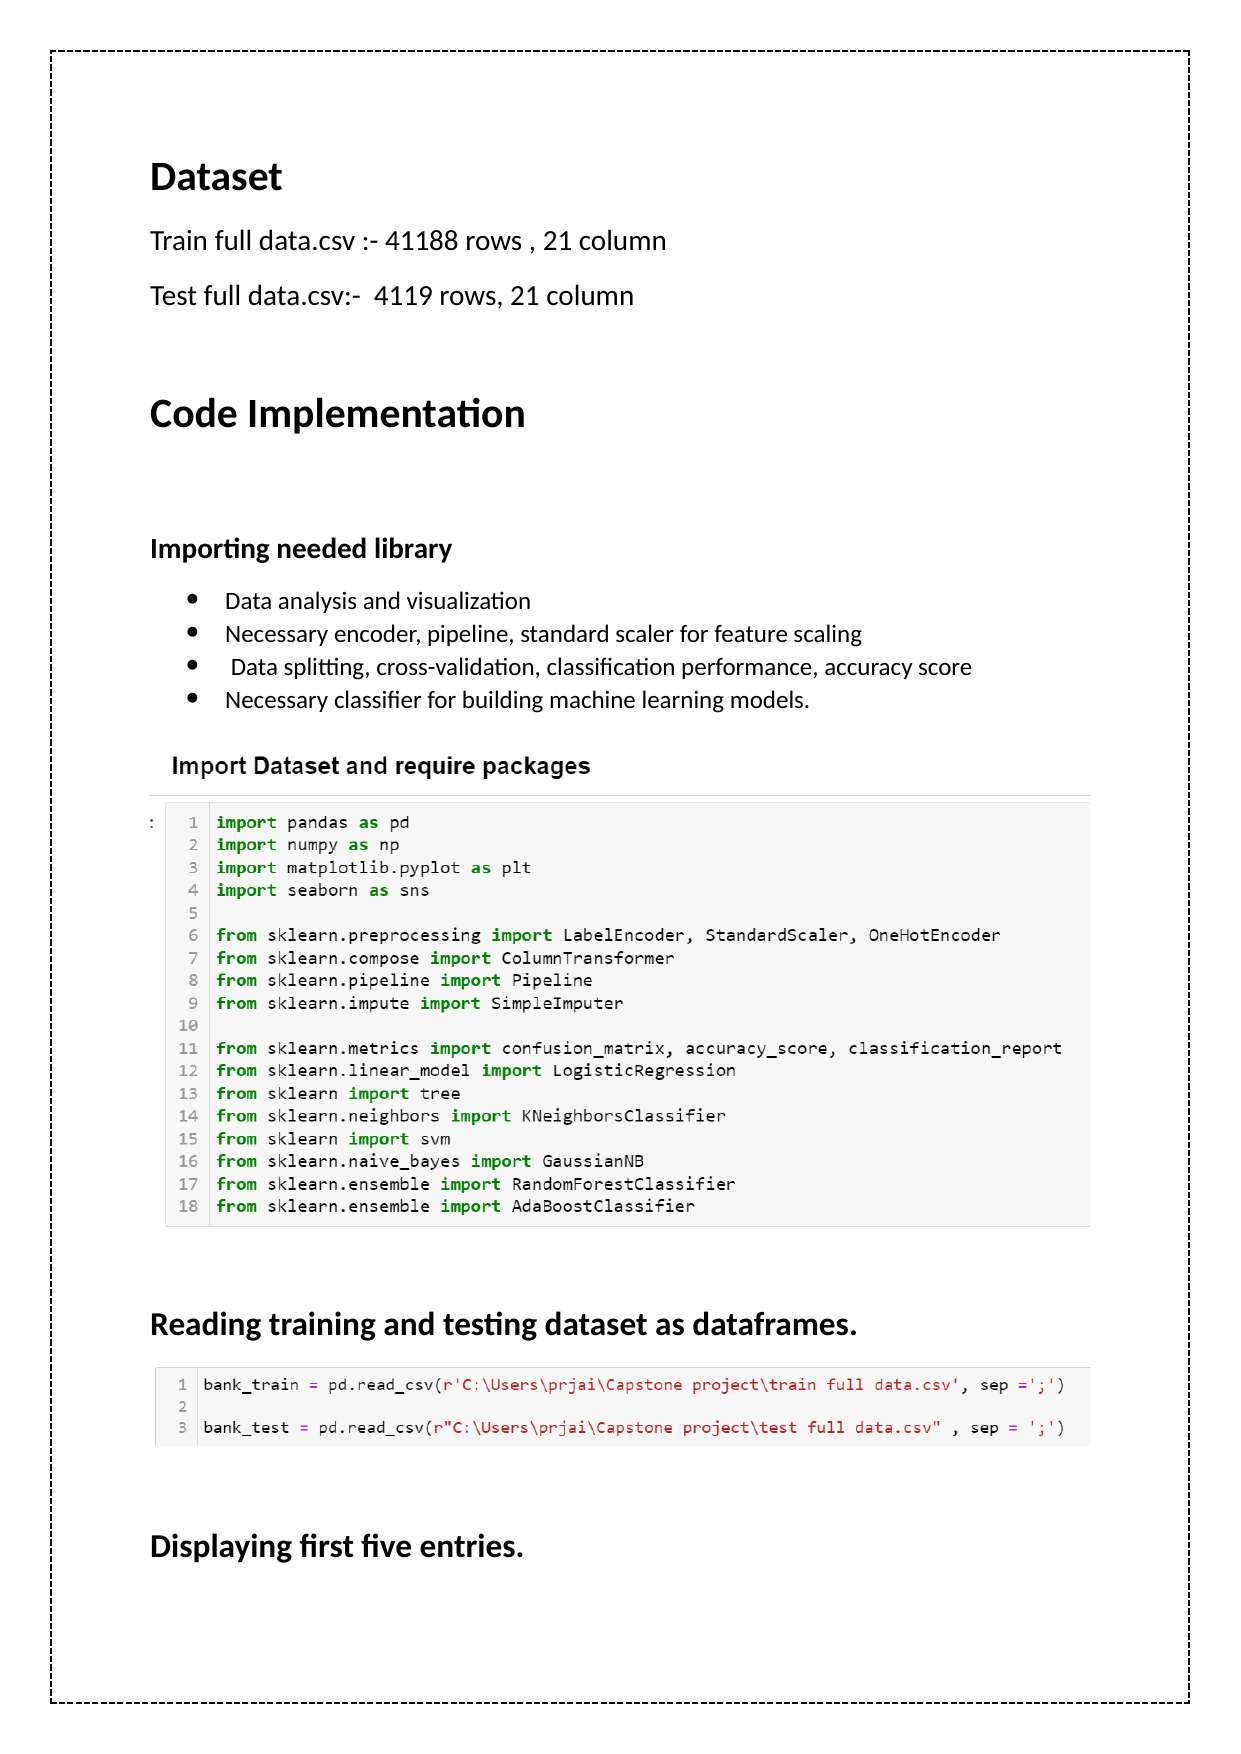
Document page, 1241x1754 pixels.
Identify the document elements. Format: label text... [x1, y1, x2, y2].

picture [150, 733, 1091, 1230]
list Necessary classifier for building machine learning models. [187, 684, 1090, 715]
list Necessary encoder, pipeline, standard scaler for feature scaling [187, 618, 1090, 649]
text Displaying first five entries. [150, 1525, 1090, 1566]
text Test full data.csv:- 4119 rows, 21 column [150, 277, 1090, 312]
text Code Implementation [150, 387, 1090, 438]
picture [150, 1363, 1091, 1446]
text Reading training and testing dataset as dataframes. [150, 1303, 1090, 1344]
text Importing needed library [150, 530, 1090, 566]
text Dataset [150, 150, 1090, 201]
list Data analysis and visualization [187, 585, 1090, 616]
text Train full data.csv :- 41188 rows , 21 column [150, 222, 1090, 257]
list Data splitting, cross-validation, classification performance, accuracy score [187, 651, 1090, 682]
